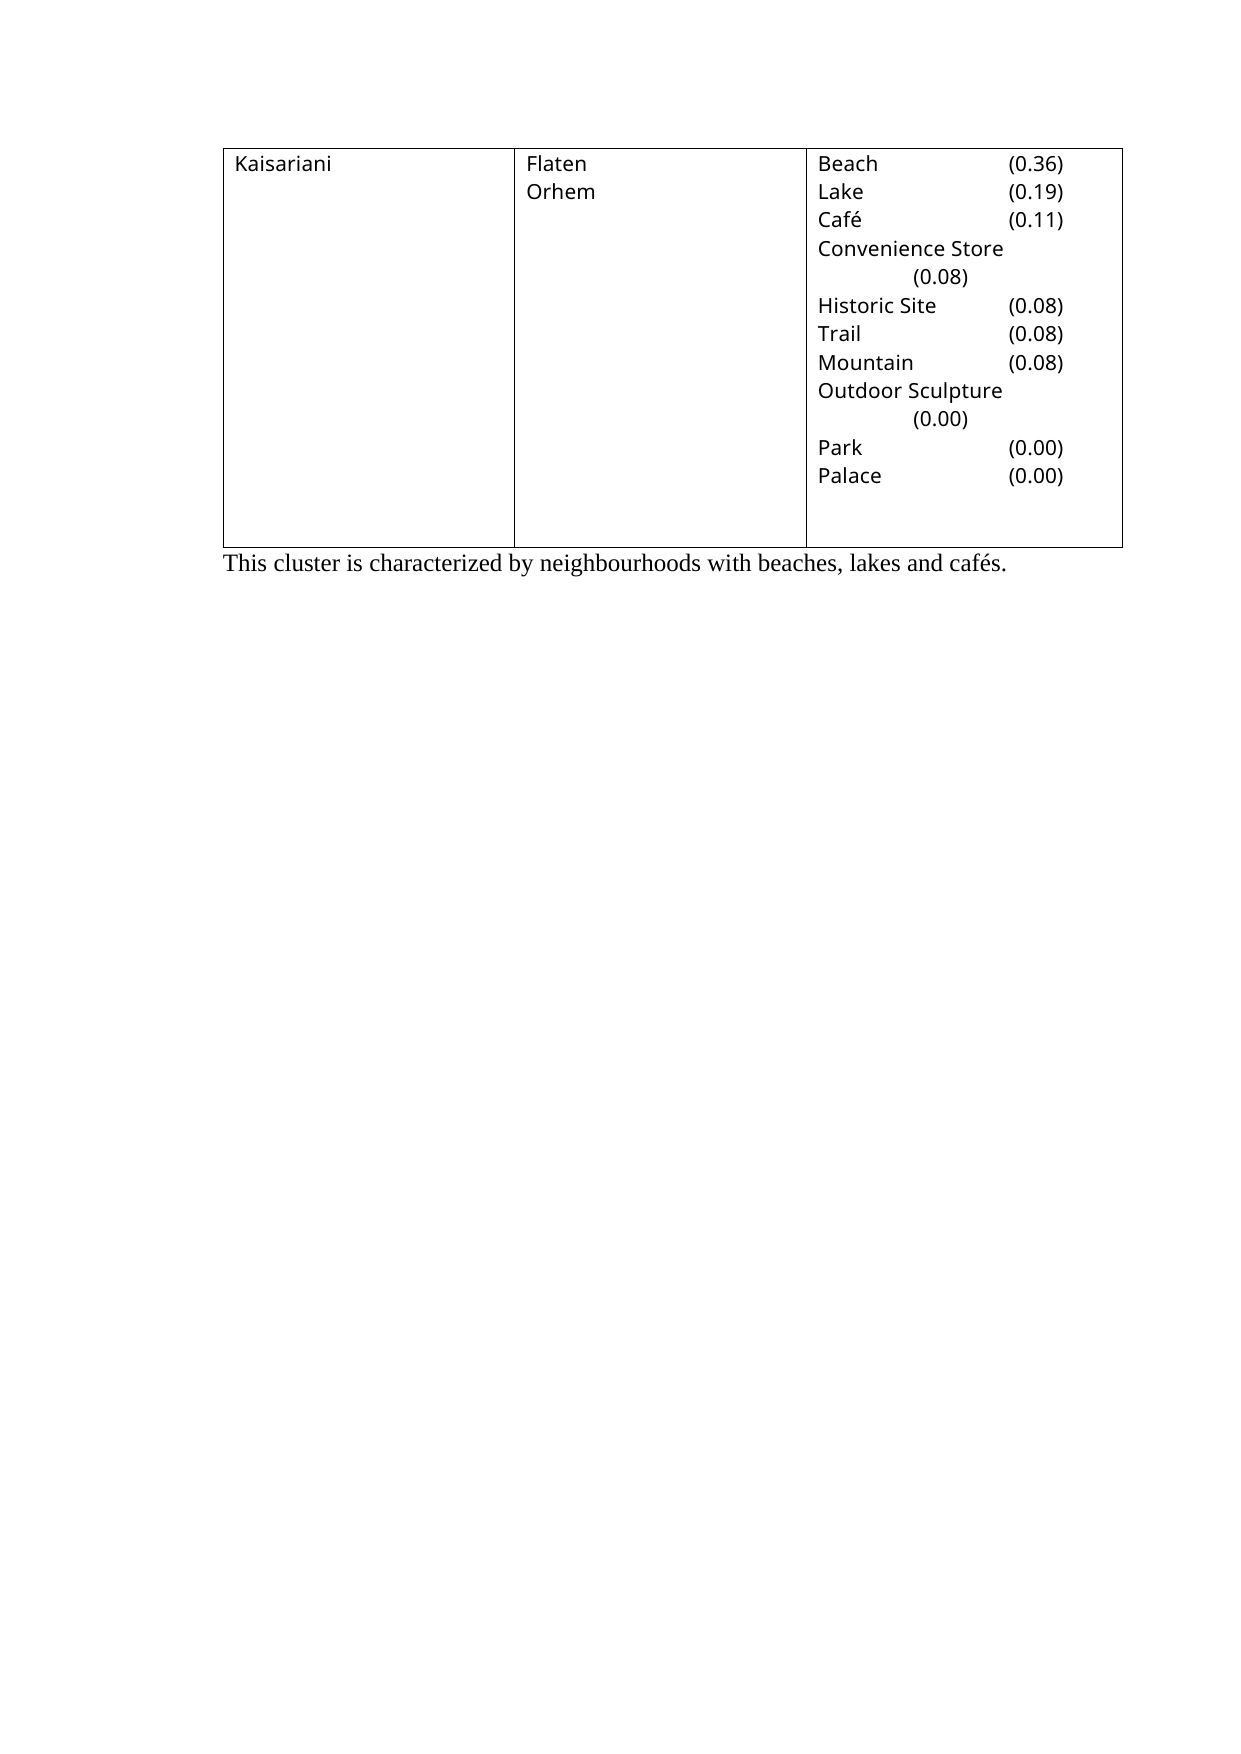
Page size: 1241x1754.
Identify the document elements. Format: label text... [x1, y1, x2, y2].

table_cell Kaisariani [224, 149, 514, 547]
table_cell Flaten Orhem [515, 149, 806, 547]
text This cluster is characterized by neighbourhoods with beaches, lakes and cafés. [223, 548, 1093, 577]
table_cell Beach (0.36) Lake (0.19) Café (0.11) Convenience Store (0.08) Historic Site (0.08) Trail (0.08) Mountain (0.08) Outdoor Sculpture (0.00) Park (0.00) Palace (0.00) [807, 149, 1122, 547]
